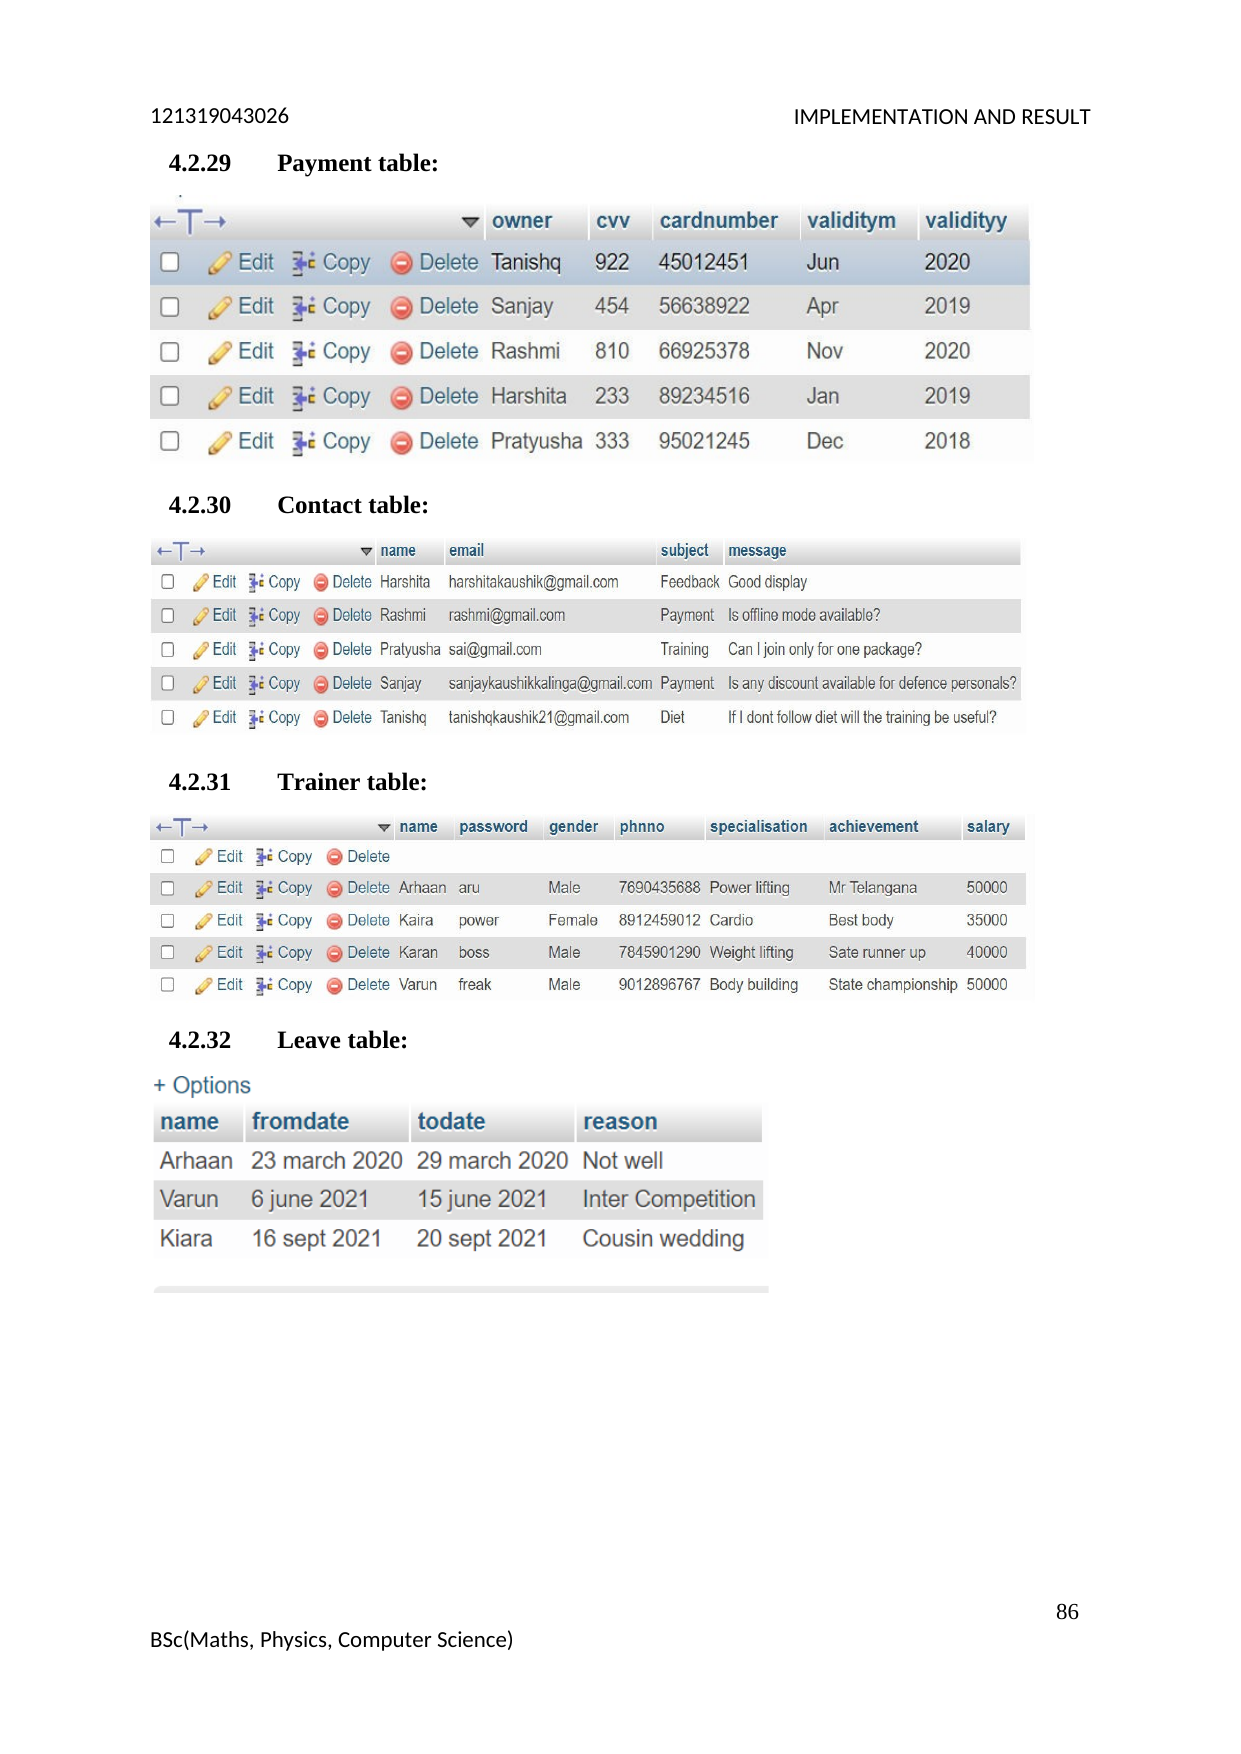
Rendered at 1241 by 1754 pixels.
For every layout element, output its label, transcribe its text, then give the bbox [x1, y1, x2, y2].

picture [150, 538, 1027, 735]
subtitle Trainer table: [169, 767, 1167, 796]
subtitle Payment table: [169, 148, 1167, 177]
list Leave table: [169, 1025, 1167, 1054]
picture [150, 814, 1036, 1003]
picture [150, 195, 1034, 464]
list Contact table: [169, 491, 1167, 519]
picture [153, 1076, 769, 1293]
